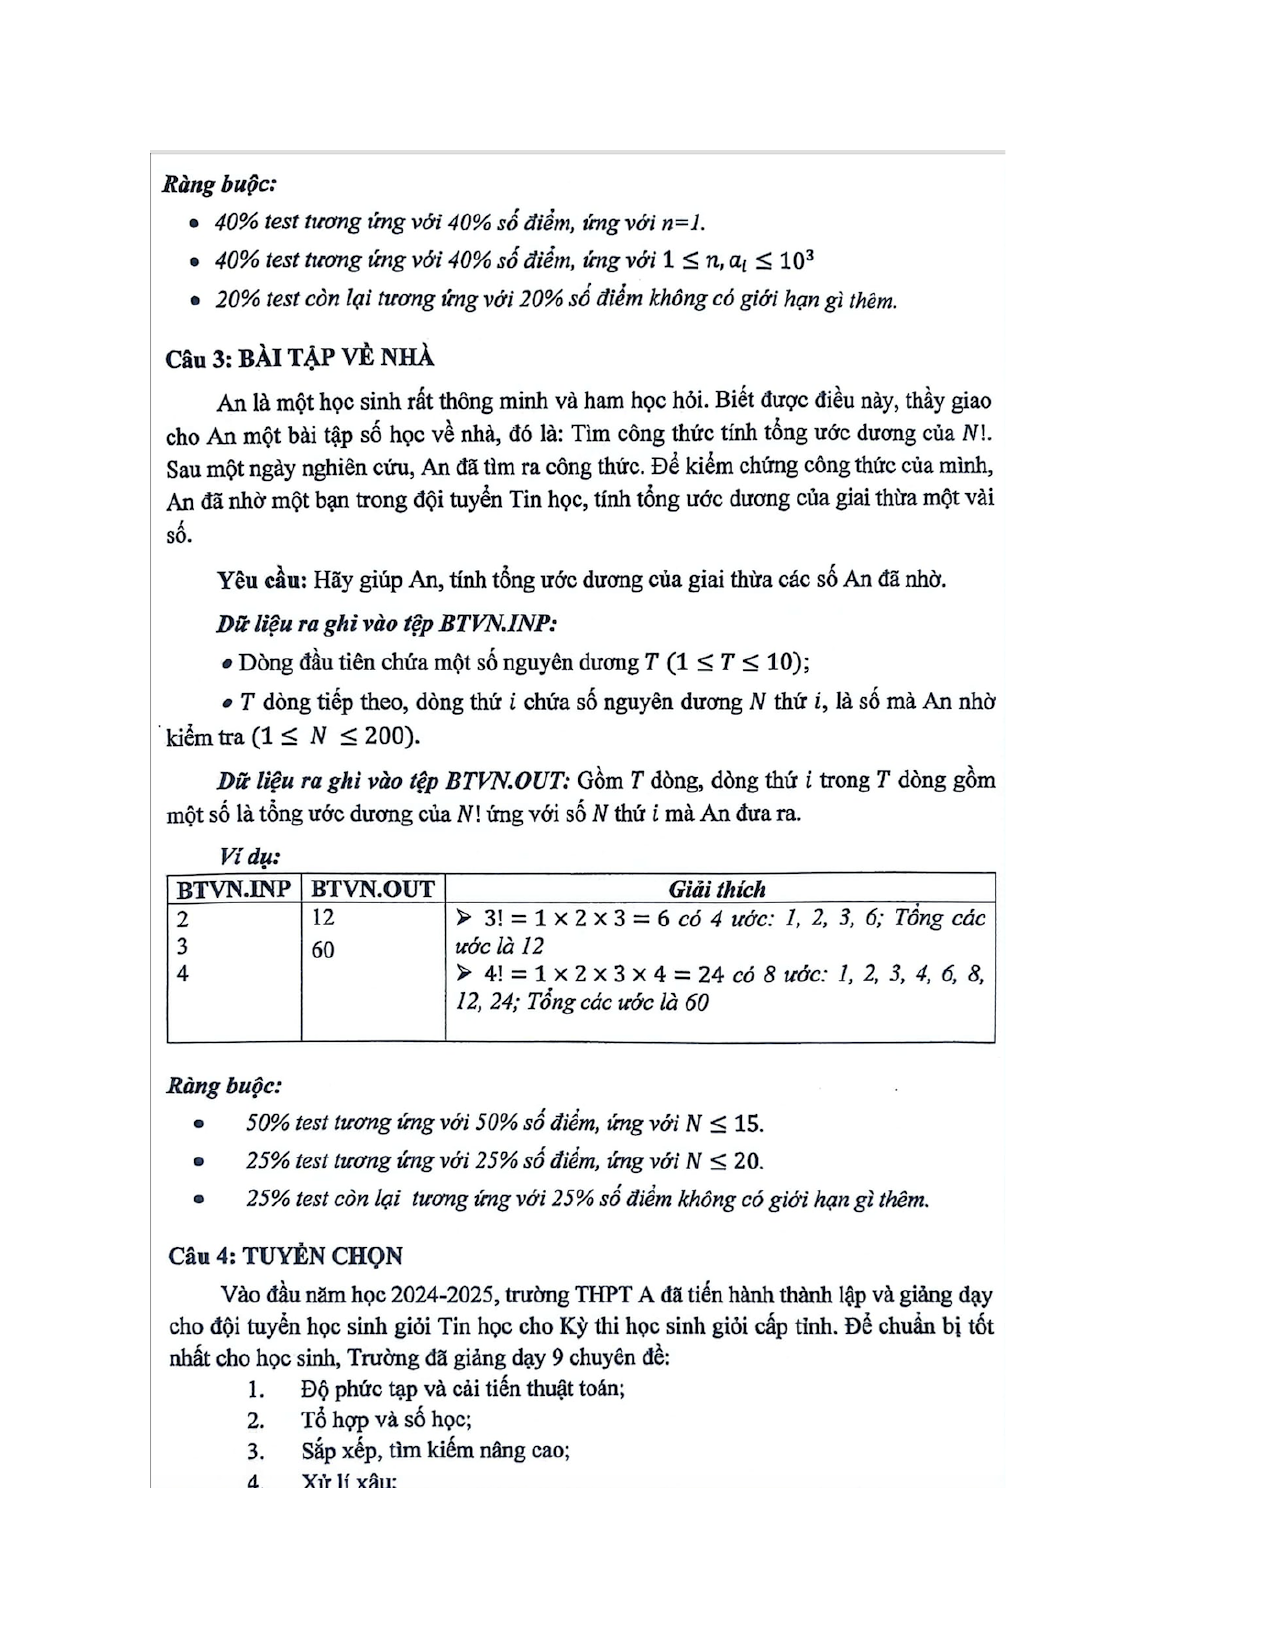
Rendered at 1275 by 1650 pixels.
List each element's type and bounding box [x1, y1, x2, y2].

picture [150, 150, 1006, 1488]
